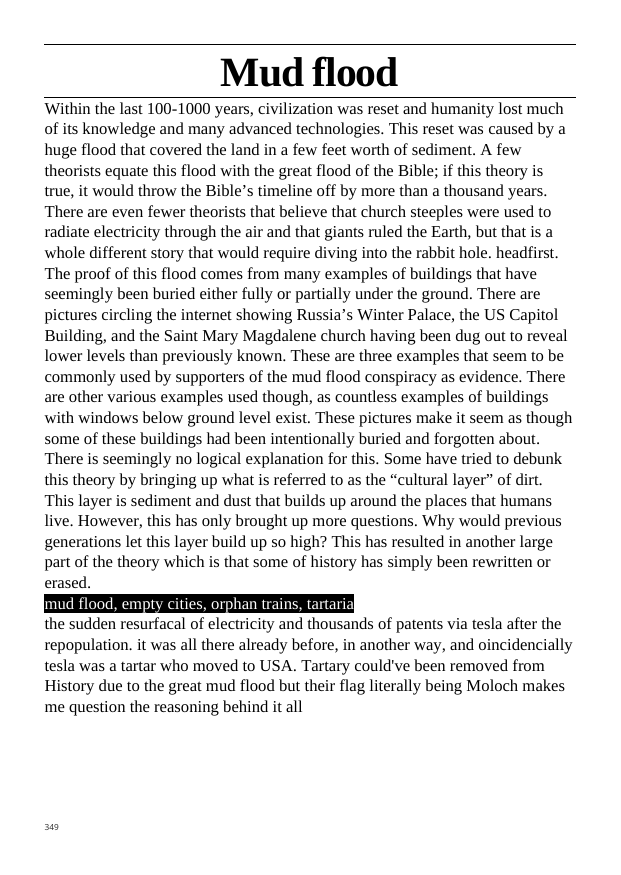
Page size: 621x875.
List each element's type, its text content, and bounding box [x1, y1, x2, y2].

text mud flood, empty cities, orphan trains, tartaria [44, 593, 576, 613]
text The proof of this flood comes from many examples of buildings that have seemingly been buried either fully or partially under the ground. There are pictures circling the internet showing Russia’s Winter Palace, the US Capitol Building, and the Saint Mary Magdalene church having been dug out to reveal lower levels than previously known. These are three examples that seem to be commonly used by supporters of the mud flood conspiracy as evidence. There are other various examples used though, as countless examples of buildings with windows below ground level exist. These pictures make it seem as though some of these buildings had been intentionally buried and forgotten about. There is seemingly no logical explanation for this. Some have tried to debunk this theory by bringing up what is referred to as the “cultural layer” of dirt. This layer is sediment and dust that builds up around the places that humans live. However, this has only brought up more questions. Why would previous generations let this layer build up so high? This has resulted in another large part of the theory which is that some of history has simply been rewritten or erased. [44, 263, 576, 592]
subtitle Mud flood [44, 45, 576, 97]
text the sudden resurfacal of electricity and thousands of patents via tesla after the repopulation. it was all there already before, in another way, and oincidencially tesla was a tartar who moved to USA. Tartary could've been removed from History due to the great mud flood but their flag literally being Moloch makes me question the reasoning behind it all [44, 614, 576, 716]
text Within the last 100-1000 years, civilization was reset and humanity lost much of its knowledge and many advanced technologies. This reset was caused by a huge flood that covered the land in a few feet worth of sediment. A few theorists equate this flood with the great flood of the Bible; if this theory is true, it would throw the Bible’s timeline off by more than a thousand years. There are even fewer theorists that believe that church steeples were used to radiate electricity through the air and that giants ruled the Earth, but that is a whole different story that would require diving into the rabbit hole. headfirst. [44, 98, 576, 262]
